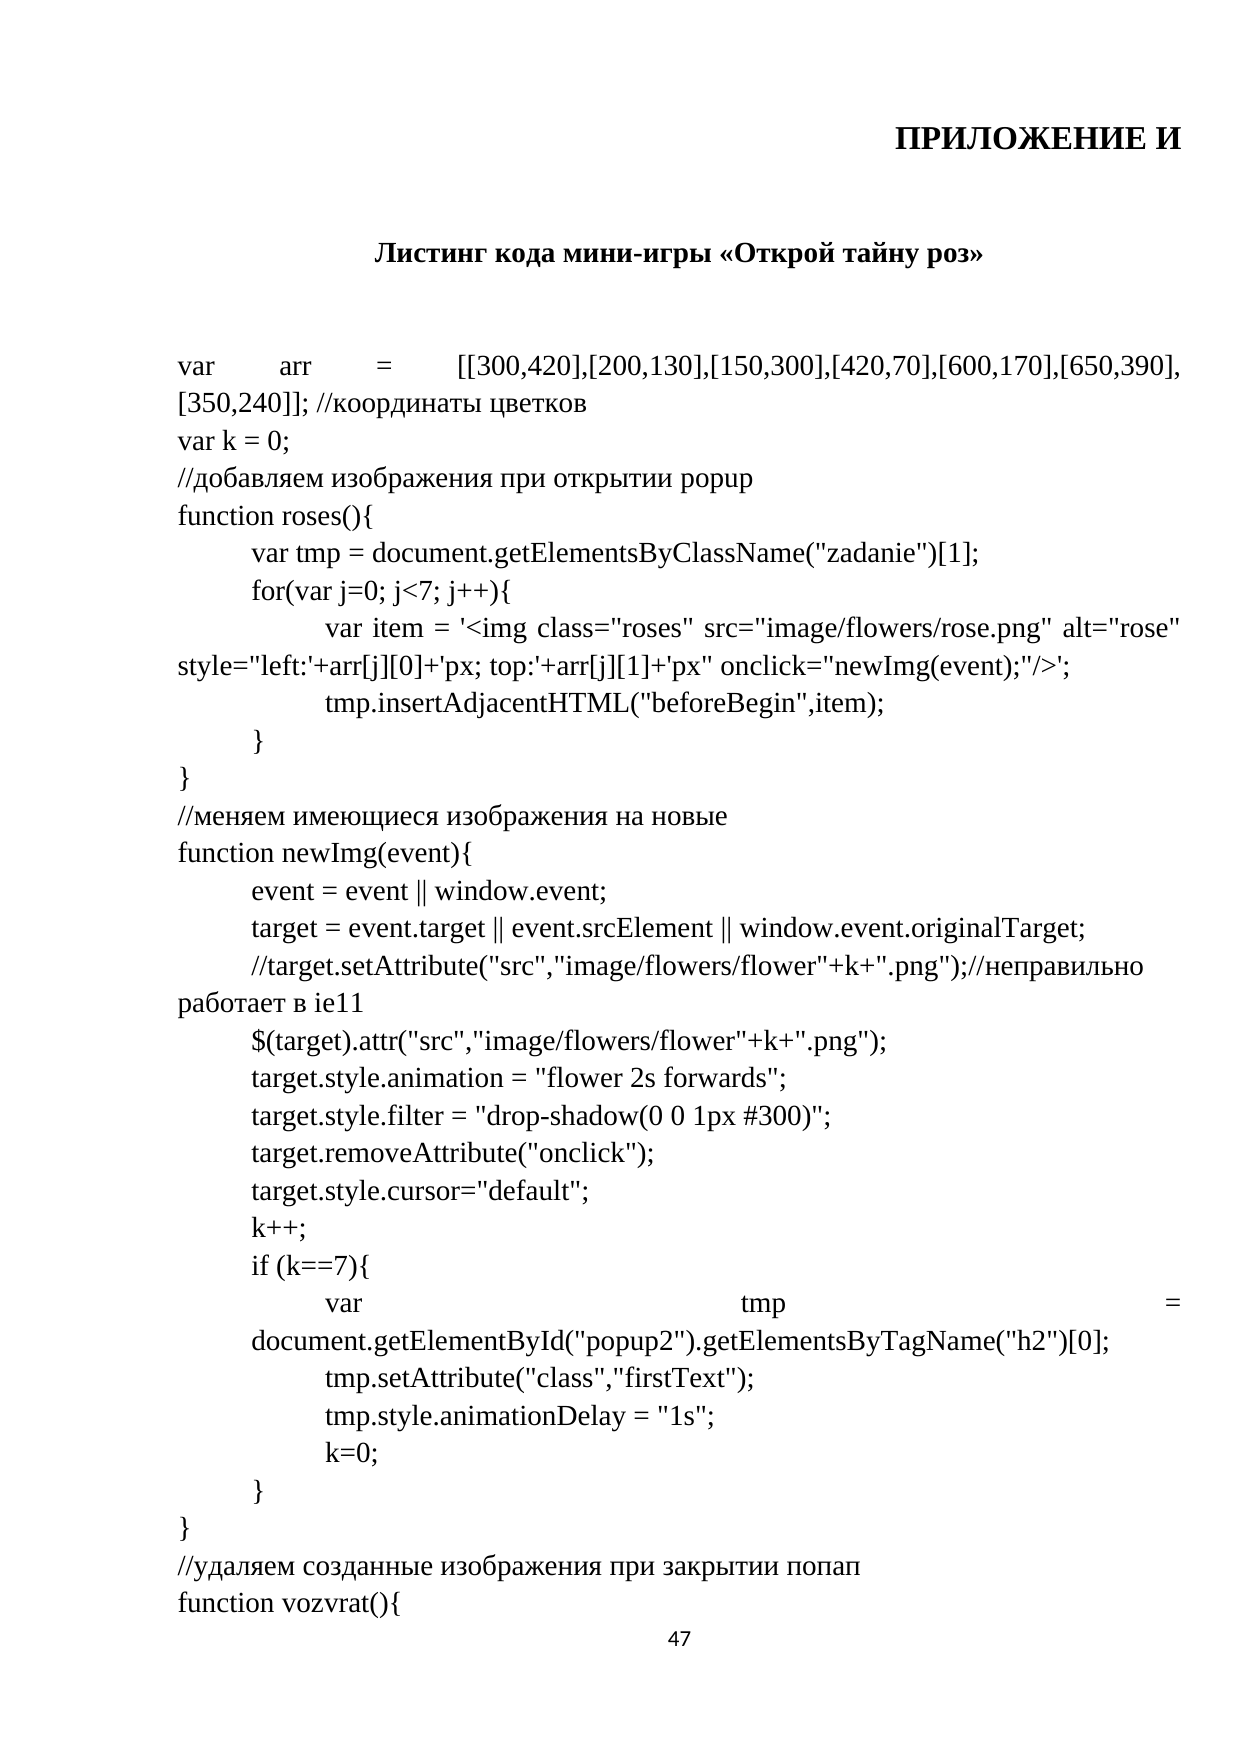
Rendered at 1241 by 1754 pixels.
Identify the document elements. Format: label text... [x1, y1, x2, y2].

text tmp.style.animationDelay = "1s"; [177, 1394, 1181, 1431]
text //добавляем изображения при открытии popup [177, 456, 1181, 494]
text function newImg(event){ [177, 831, 1181, 869]
text target.style.filter = "drop-shadow(0 0 1px #300)"; [177, 1094, 1181, 1131]
text //удаляем созданные изображения при закрытии попап [177, 1544, 1181, 1581]
text var item = '<img class="roses" src="image/flowers/rose.png" alt="rose" style="left:'+arr[j][0]+'px; top:'+arr[j][1]+'px" onclick="newImg(event);"/>'; [177, 606, 1181, 681]
text for(var j=0; j<7; j++){ [177, 569, 1181, 606]
text tmp.insertAdjacentHTML("beforeBegin",item); [177, 681, 1181, 719]
text var k = 0; [177, 419, 1181, 456]
text tmp.setAttribute("class","firstText"); [177, 1356, 1181, 1394]
text var tmp = document.getElementById("popup2").getElementsByTagName("h2")[0]; [251, 1281, 1181, 1356]
text if (k==7){ [177, 1244, 1181, 1281]
text k=0; [177, 1431, 1181, 1469]
text target.style.cursor="default"; [177, 1169, 1181, 1206]
text target = event.target || event.srcElement || window.event.originalTarget; [177, 906, 1181, 944]
text } [177, 1469, 1181, 1506]
text function vozvrat(){ [177, 1581, 1181, 1619]
text var tmp = document.getElementsByClassName("zadanie")[1]; [177, 531, 1181, 569]
text } [177, 719, 1181, 756]
text target.style.animation = "flower 2s forwards"; [177, 1056, 1181, 1094]
text //меняем имеющиеся изображения на новые [177, 794, 1181, 831]
text var arr = [[300,420],[200,130],[150,300],[420,70],[600,170],[650,390],[350,240]]; //координаты цветков [177, 344, 1181, 419]
text k++; [177, 1206, 1181, 1244]
text $(target).attr("src","image/flowers/flower"+k+".png"); [177, 1019, 1181, 1056]
text function roses(){ [177, 494, 1181, 531]
text Листинг кода мини-игры «Открой тайну роз» [177, 231, 1181, 269]
text } [177, 756, 1181, 794]
text //target.setAttribute("src","image/flowers/flower"+k+".png");//неправильно работает в ie11 [177, 944, 1181, 1019]
text event = event || window.event; [177, 869, 1181, 906]
text ПРИЛОЖЕНИЕ И [177, 118, 1181, 156]
text } [177, 1506, 1181, 1544]
text target.removeAttribute("onclick"); [177, 1131, 1181, 1169]
